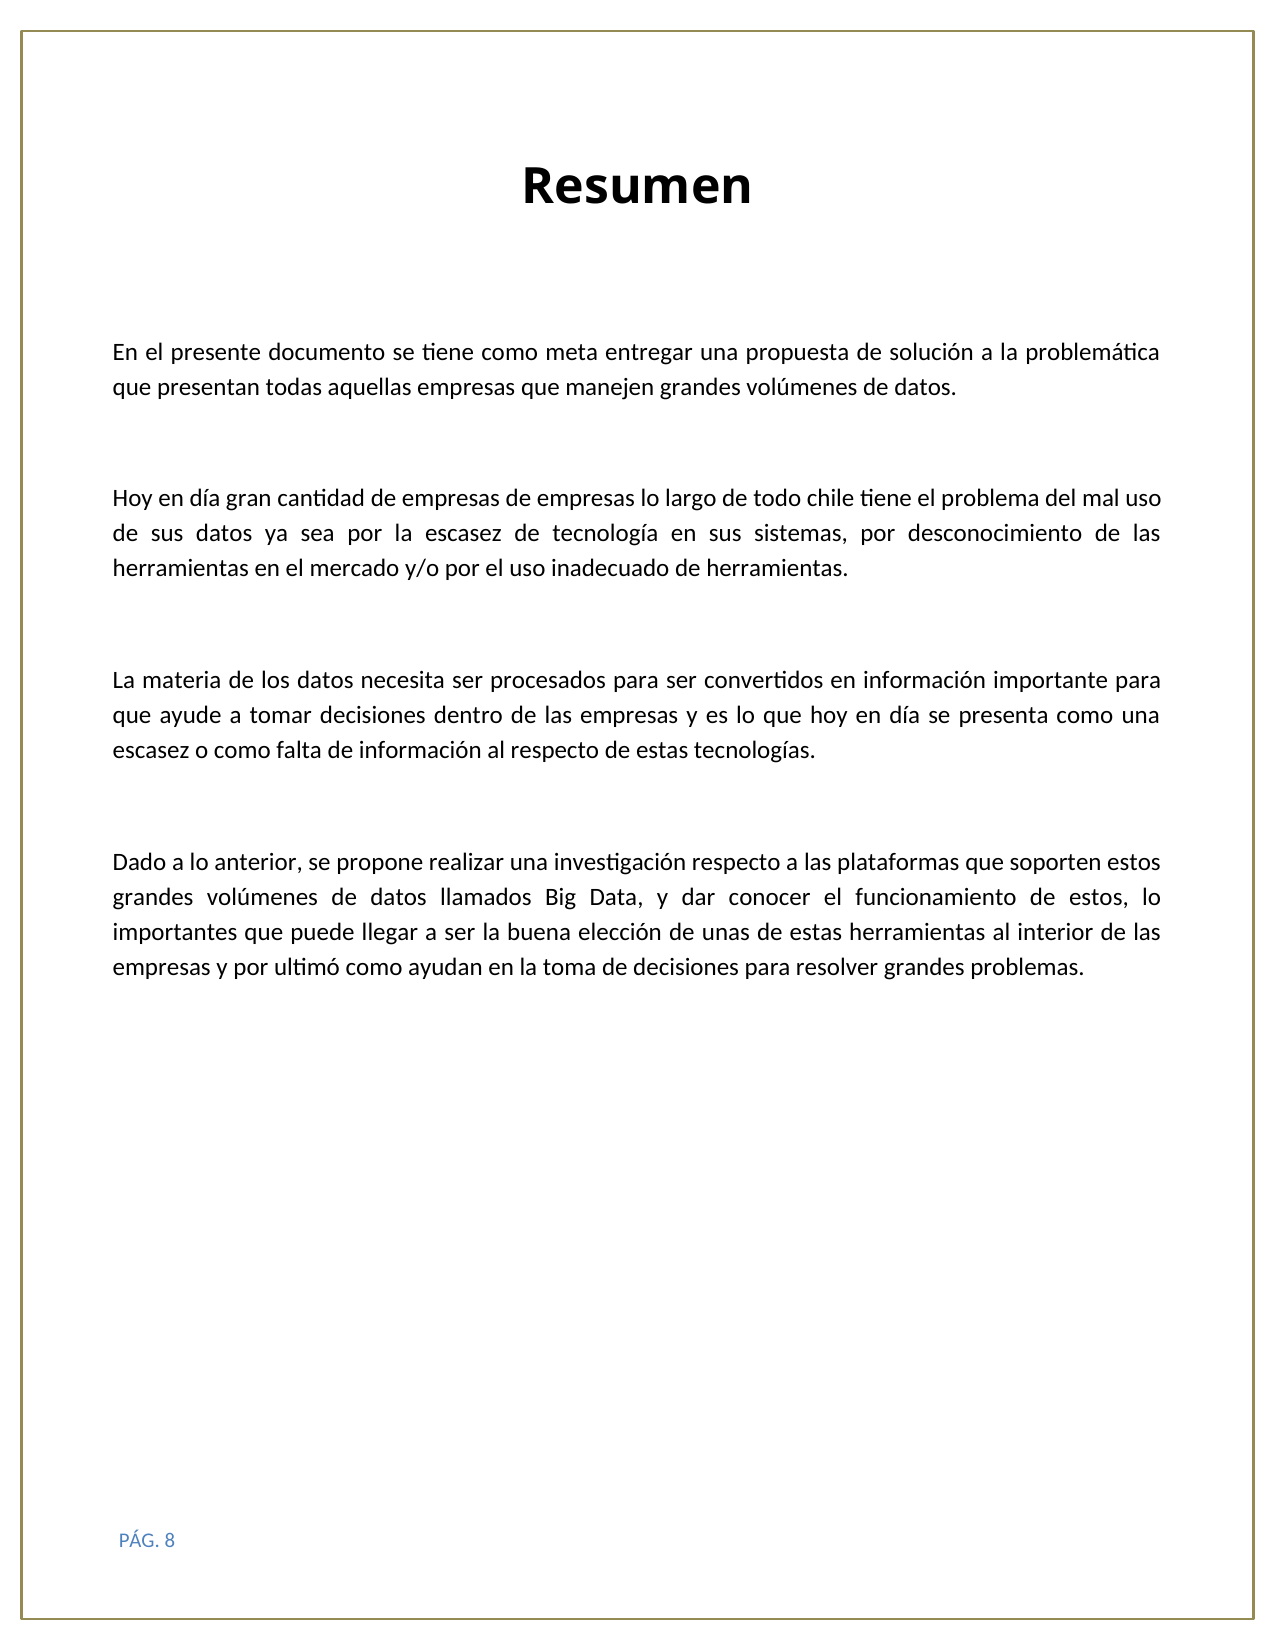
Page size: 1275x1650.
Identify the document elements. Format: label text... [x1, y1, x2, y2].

text En el presente documento se tiene como meta entregar una propuesta de solución a la problemática que presentan todas aquellas empresas que manejen grandes volúmenes de datos. [112, 336, 1162, 401]
text La materia de los datos necesita ser procesados para ser convertidos en información importante para que ayude a tomar decisiones dentro de las empresas y es lo que hoy en día se presenta como una escasez o como falta de información al respecto de estas tecnologías. [112, 664, 1162, 765]
title Resumen [112, 150, 1162, 218]
text Dado a lo anterior, se propone realizar una investigación respecto a las plataformas que soporten estos grandes volúmenes de datos llamados Big Data, y dar conocer el funcionamiento de estos, lo importantes que puede llegar a ser la buena elección de unas de estas herramientas al interior de las empresas y por ultimó como ayudan en la toma de decisiones para resolver grandes problemas. [112, 846, 1162, 981]
text Hoy en día gran cantidad de empresas de empresas lo largo de todo chile tiene el problema del mal uso de sus datos ya sea por la escasez de tecnología en sus sistemas, por desconocimiento de las herramientas en el mercado y/o por el uso inadecuado de herramientas. [112, 482, 1162, 583]
